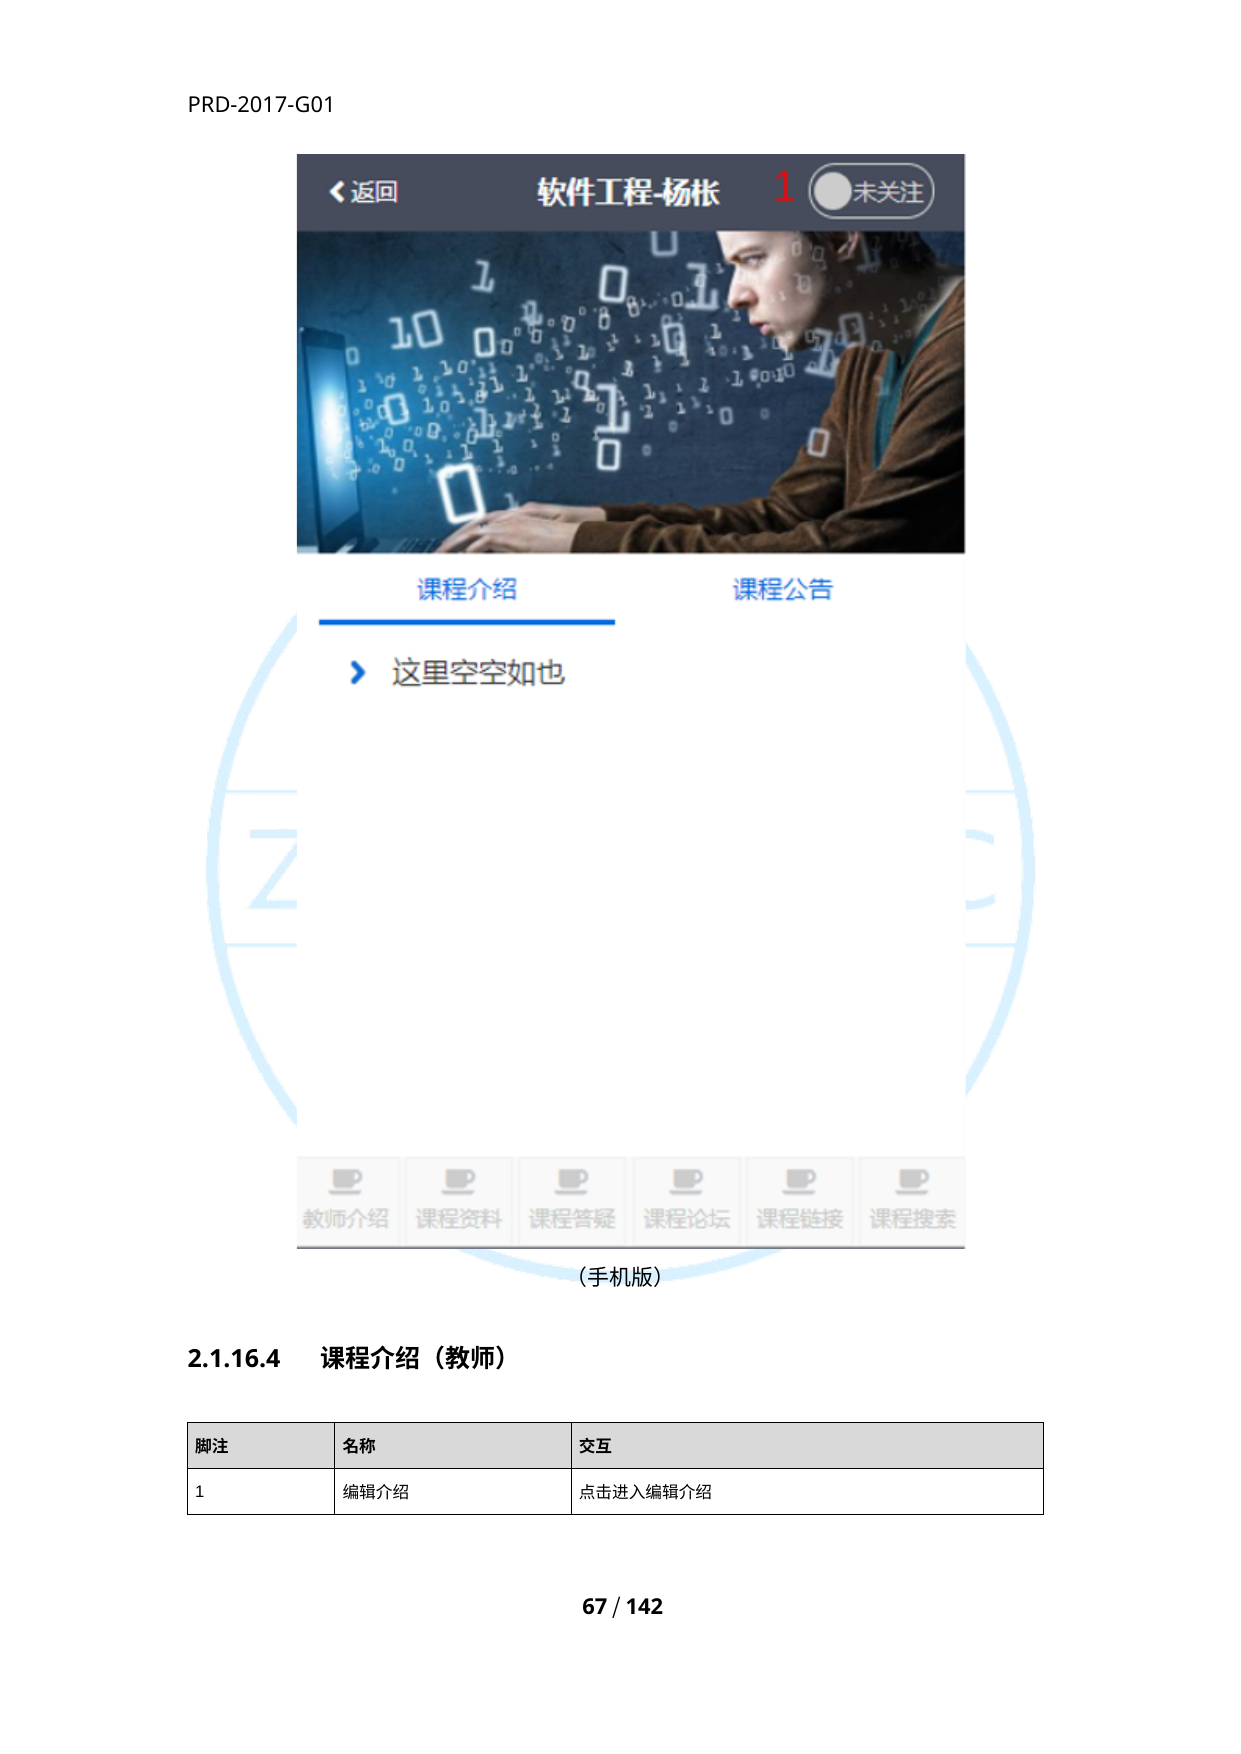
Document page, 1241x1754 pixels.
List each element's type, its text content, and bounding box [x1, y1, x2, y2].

table_header 交互 [572, 1423, 1043, 1468]
table_header 脚注 [188, 1423, 334, 1468]
table_cell 点击进入编辑介绍 [572, 1469, 1043, 1514]
picture [296, 154, 966, 1249]
text 课程介绍（教师） [187, 1324, 1053, 1389]
table_cell 编辑介绍 [335, 1469, 571, 1514]
table_cell 1 [188, 1469, 334, 1514]
table_header 名称 [335, 1423, 571, 1468]
